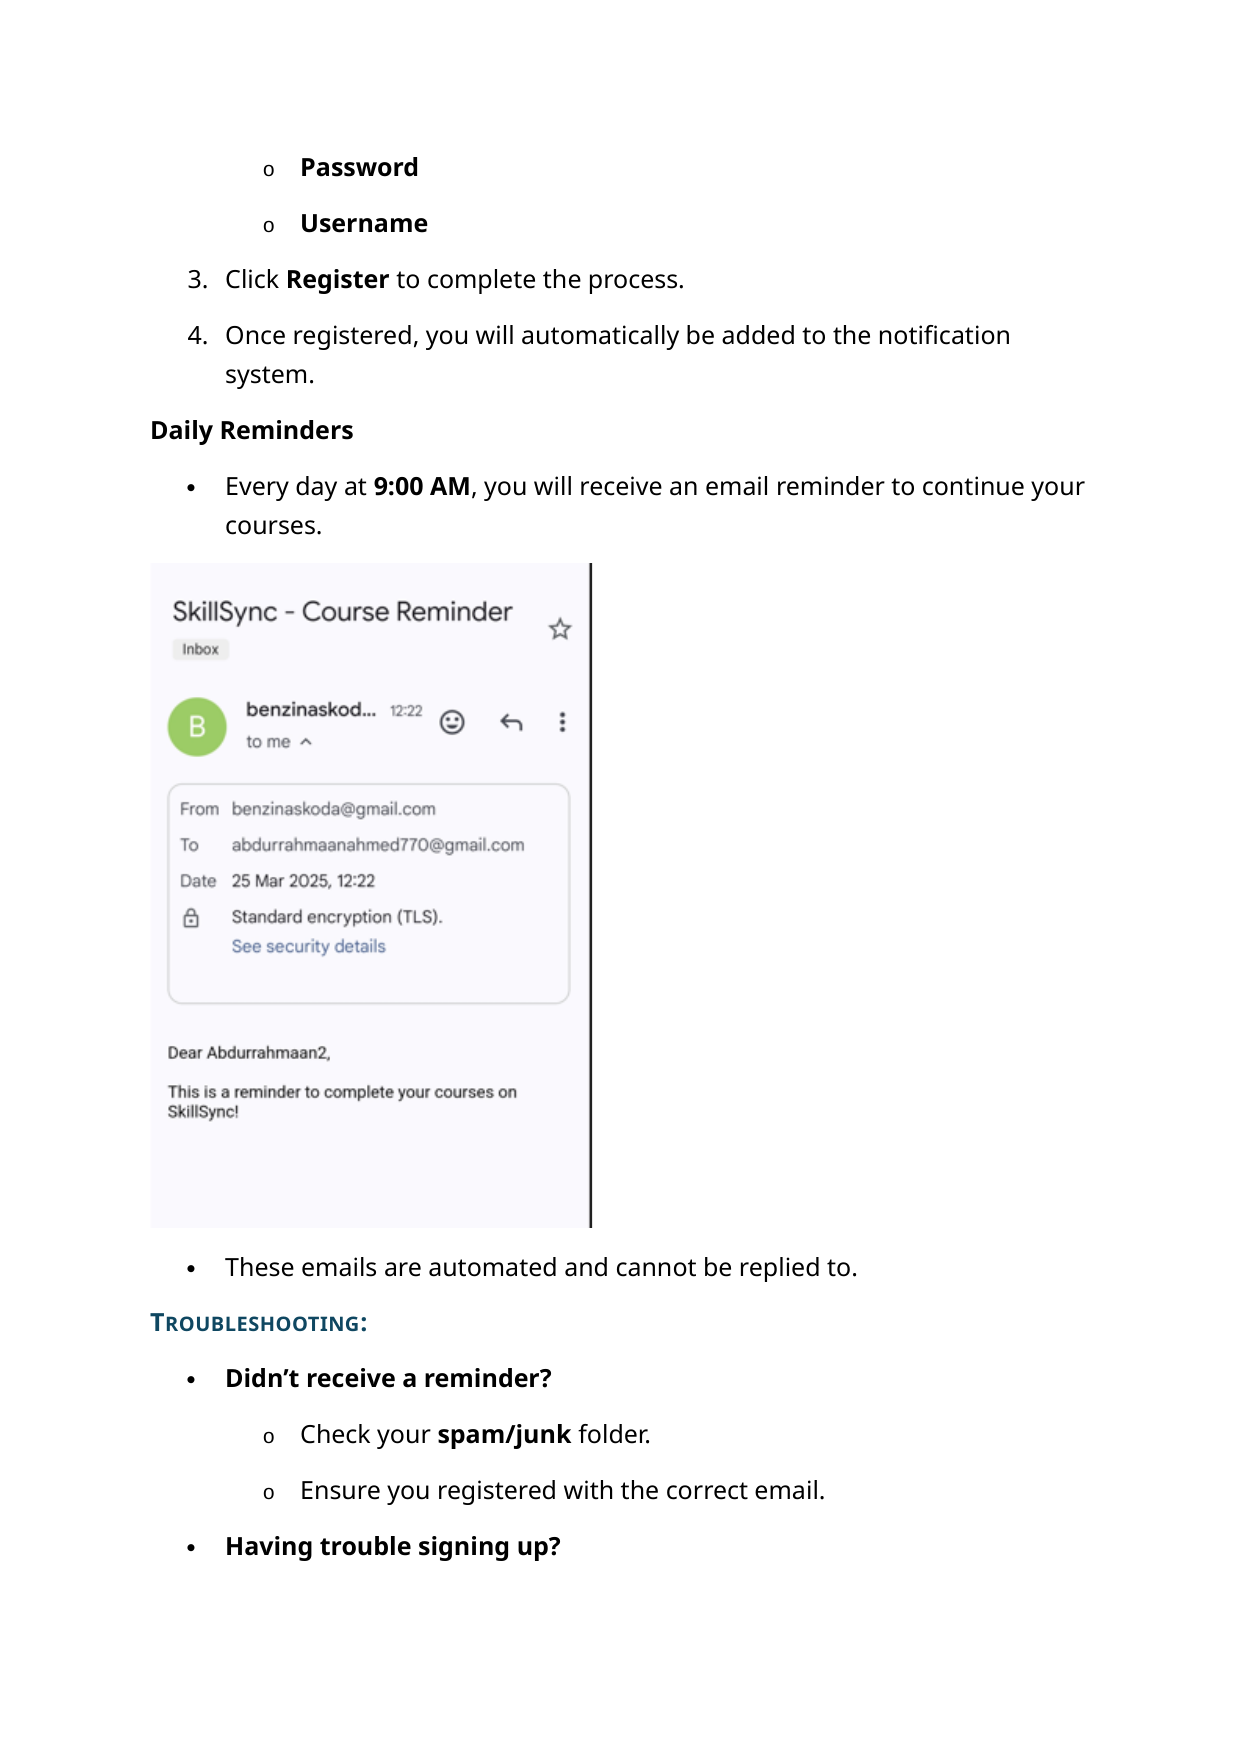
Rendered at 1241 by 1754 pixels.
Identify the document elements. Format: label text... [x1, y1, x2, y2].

list These emails are automated and cannot be replied to. [187, 1249, 1090, 1283]
picture [150, 563, 593, 1228]
list Didn’t receive a reminder? [187, 1361, 1090, 1395]
list Password [262, 150, 1090, 184]
list Click Register to complete the process. [187, 262, 1090, 296]
list Every day at 9:00 AM, you will receive an email reminder to continue your courses. [187, 468, 1090, 542]
list Username [262, 206, 1090, 240]
text Daily Reminders [150, 412, 1090, 447]
list Having trouble signing up? [187, 1528, 1090, 1562]
list Ensure you registered with the correct email. [262, 1472, 1090, 1507]
list Check your spam/junk folder. [262, 1417, 1090, 1451]
text Troubleshooting: [150, 1305, 1090, 1339]
list Once registered, you will automatically be added to the notification system. [187, 317, 1090, 391]
